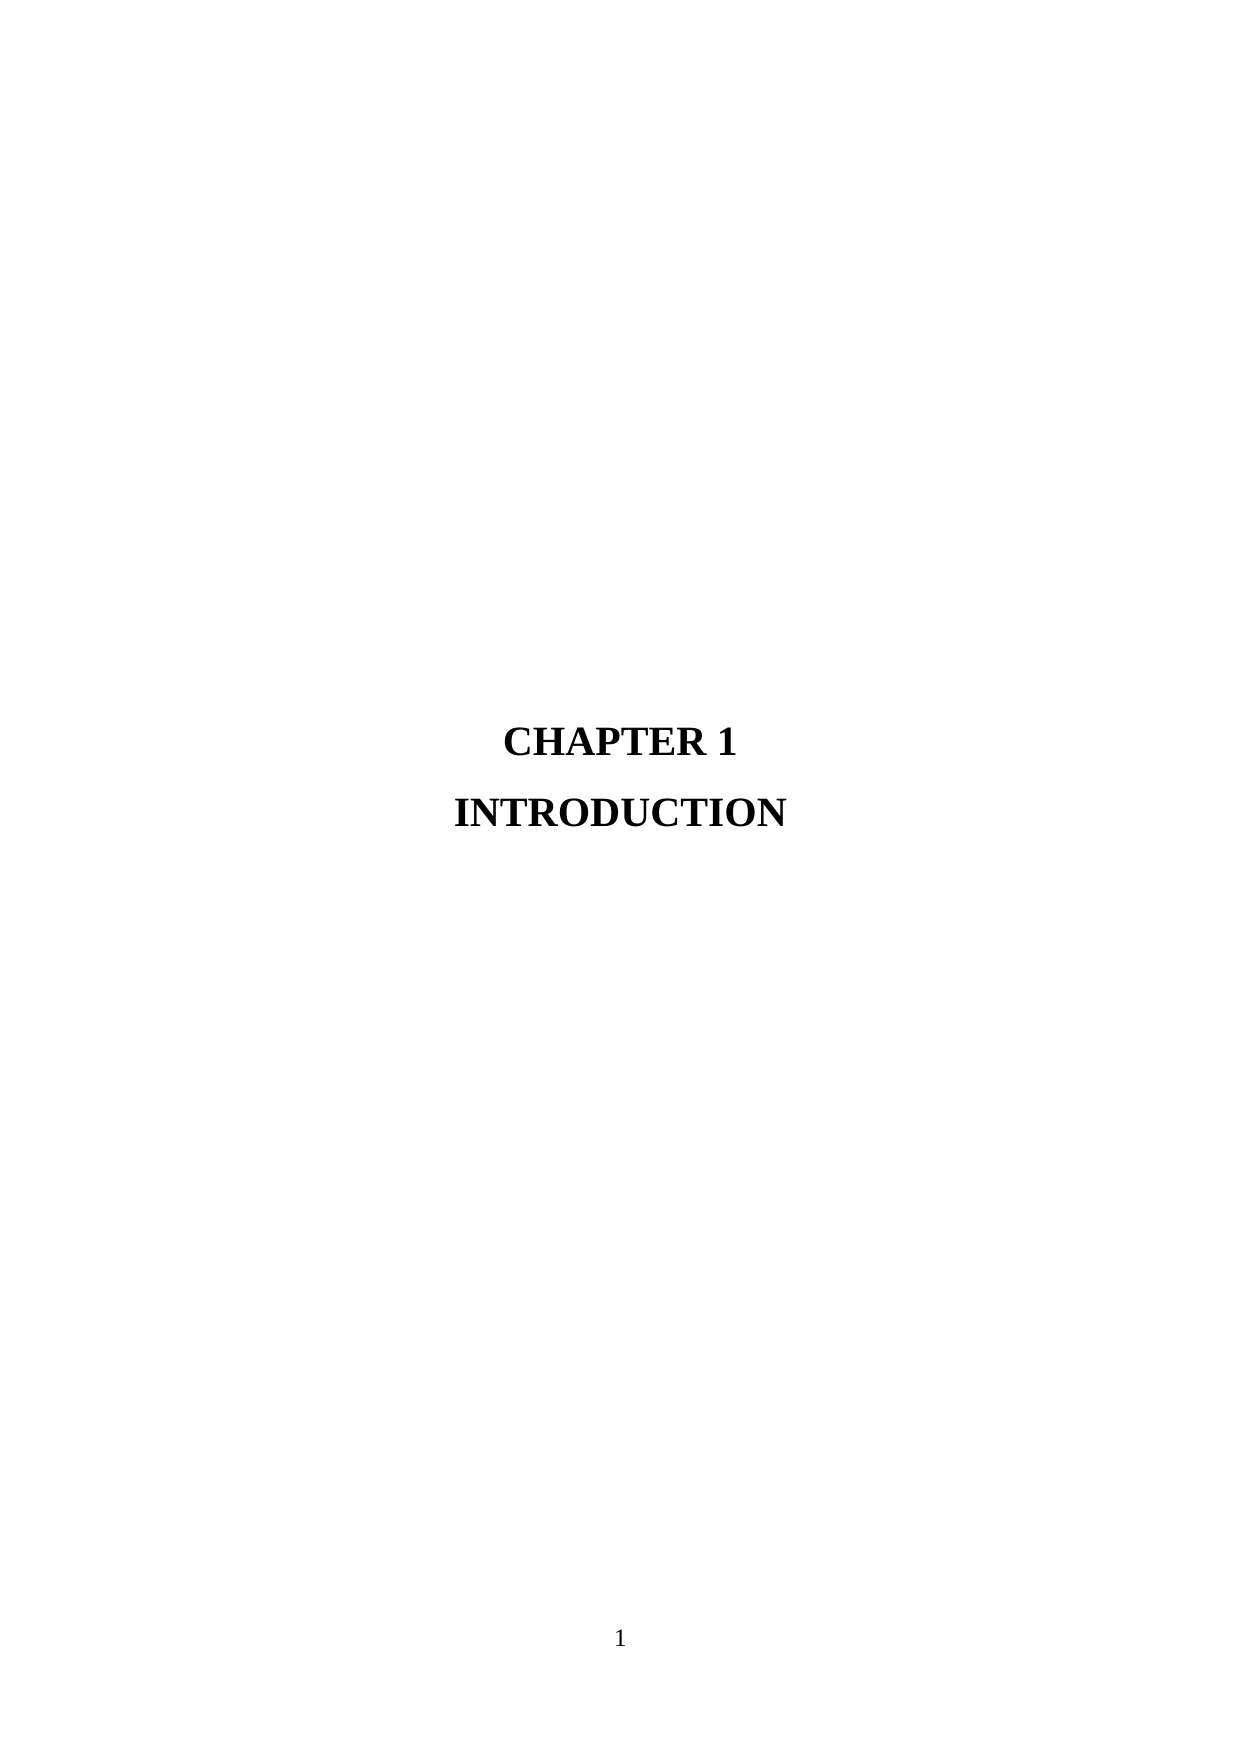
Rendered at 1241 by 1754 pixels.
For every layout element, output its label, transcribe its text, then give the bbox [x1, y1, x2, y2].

text CHAPTER 1 [150, 716, 1090, 764]
text INTRODUCTION [150, 788, 1090, 836]
